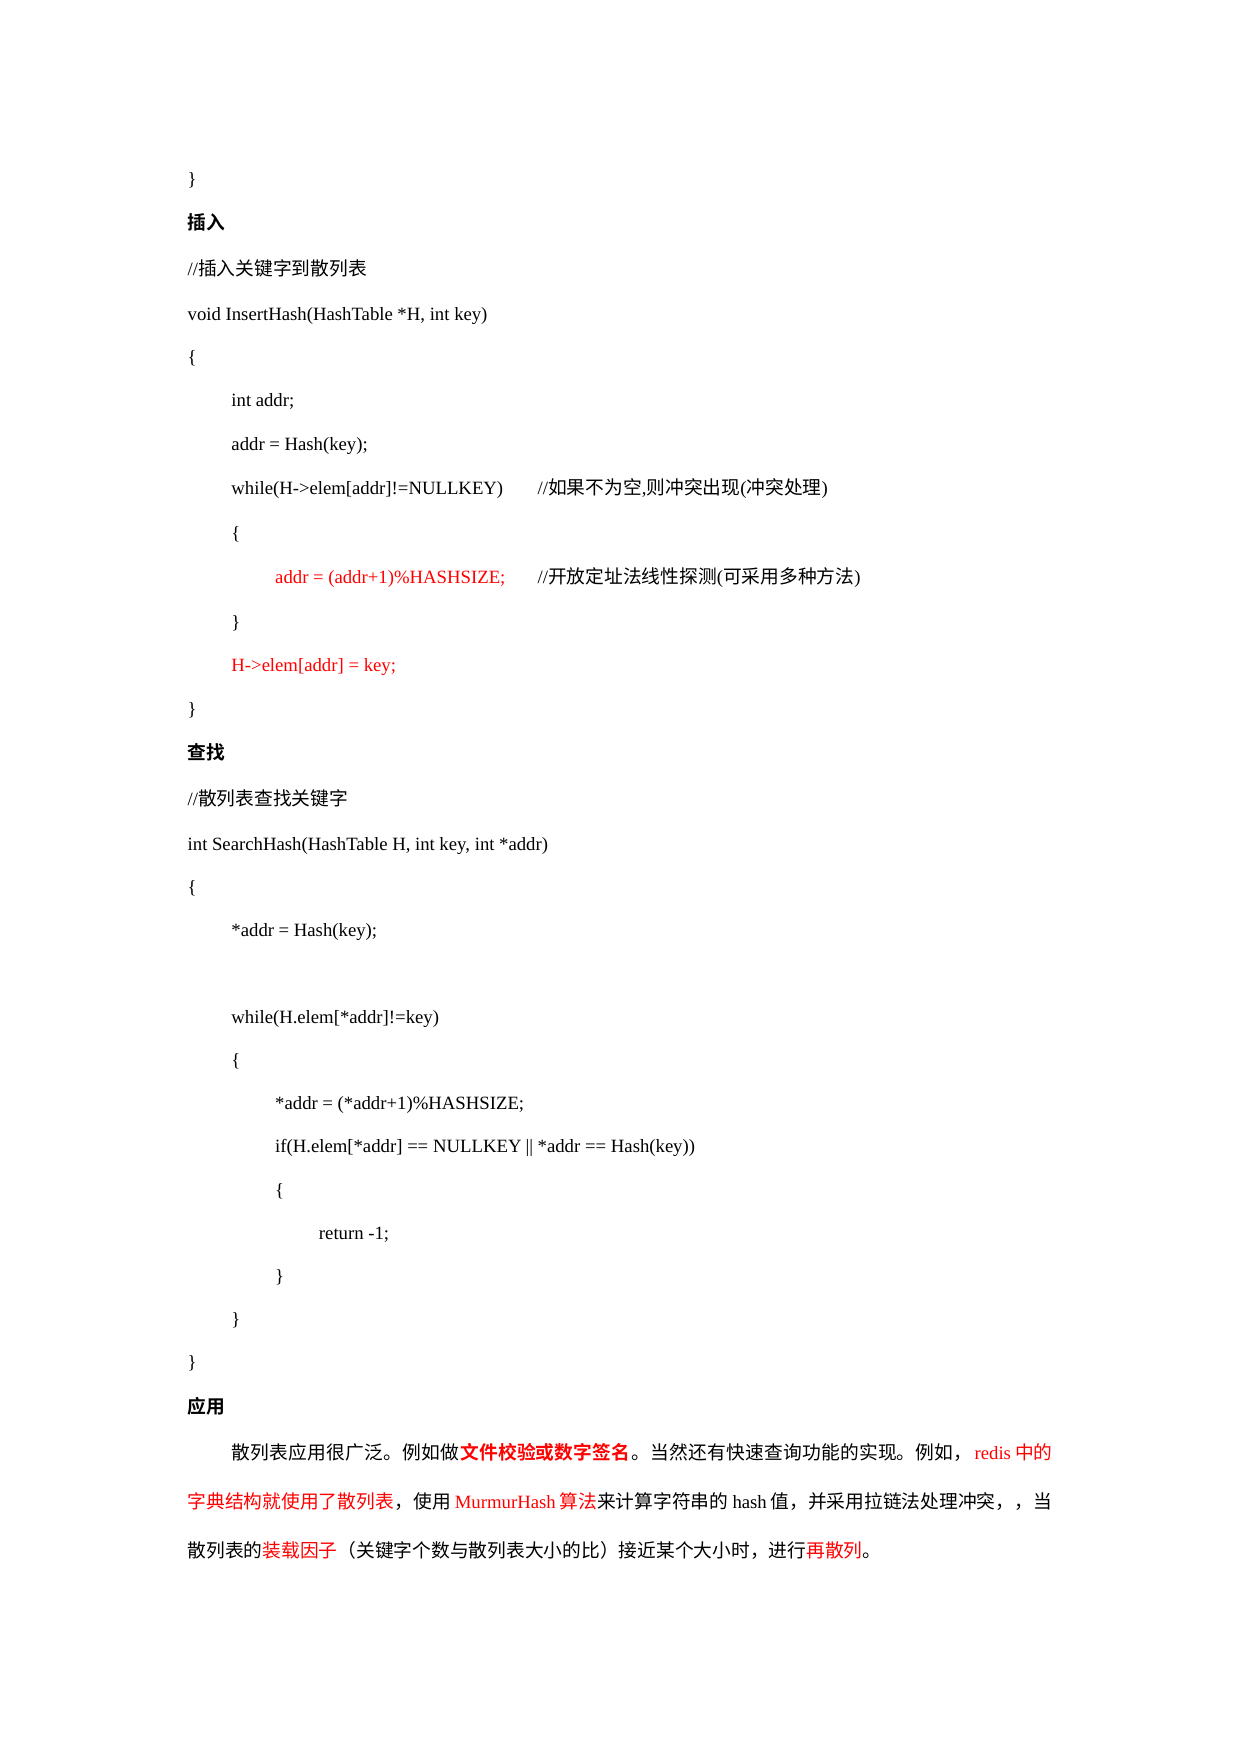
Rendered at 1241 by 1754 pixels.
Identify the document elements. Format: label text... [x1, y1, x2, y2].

text *addr = (*addr+1)%HASHSIZE; [187, 1087, 1053, 1119]
text while(H.elem[*addr]!=key) [187, 1000, 1053, 1033]
text { [187, 516, 1053, 549]
text return -1; [187, 1216, 1053, 1249]
text { [187, 871, 1053, 903]
subtitle 应用 [187, 1389, 1053, 1422]
text *addr = Hash(key); [187, 914, 1053, 946]
text } [187, 692, 1053, 724]
text void InsertHash(HashTable *H, int key) [187, 297, 1053, 330]
subtitle 插入 [187, 205, 1053, 238]
text } [187, 1346, 1053, 1378]
text while(H->elem[addr]!=NULLKEY) //如果不为空,则冲突出现(冲突处理) [187, 470, 1053, 503]
text { [187, 341, 1053, 373]
text } [187, 1303, 1053, 1335]
text //插入关键字到散列表 [187, 251, 1053, 284]
text addr = Hash(key); [187, 427, 1053, 459]
text //散列表查找关键字 [187, 781, 1053, 814]
text 散列表应用很广泛。例如做文件校验或数字签名。当然还有快速查询功能的实现。例如，redis中的字典结构就使用了散列表，使用MurmurHash算法来计算字符串的hash值，并采用拉链法处理冲突，，当散列表的装载因子（关键字个数与散列表大小的比）接近某个大小时，进行再散列。 [187, 1435, 1053, 1565]
text if(H.elem[*addr] == NULLKEY || *addr == Hash(key)) [187, 1130, 1053, 1162]
text addr = (addr+1)%HASHSIZE; //开放定址法线性探测(可采用多种方法) [187, 559, 1053, 592]
text } [187, 606, 1053, 638]
text int addr; [187, 384, 1053, 416]
text int SearchHash(HashTable H, int key, int *addr) [187, 827, 1053, 860]
text } [187, 162, 1053, 194]
text H->elem[addr] = key; [187, 649, 1053, 681]
subtitle 查找 [187, 735, 1053, 768]
text { [187, 1173, 1053, 1206]
text { [187, 1043, 1053, 1076]
text } [187, 1259, 1053, 1292]
